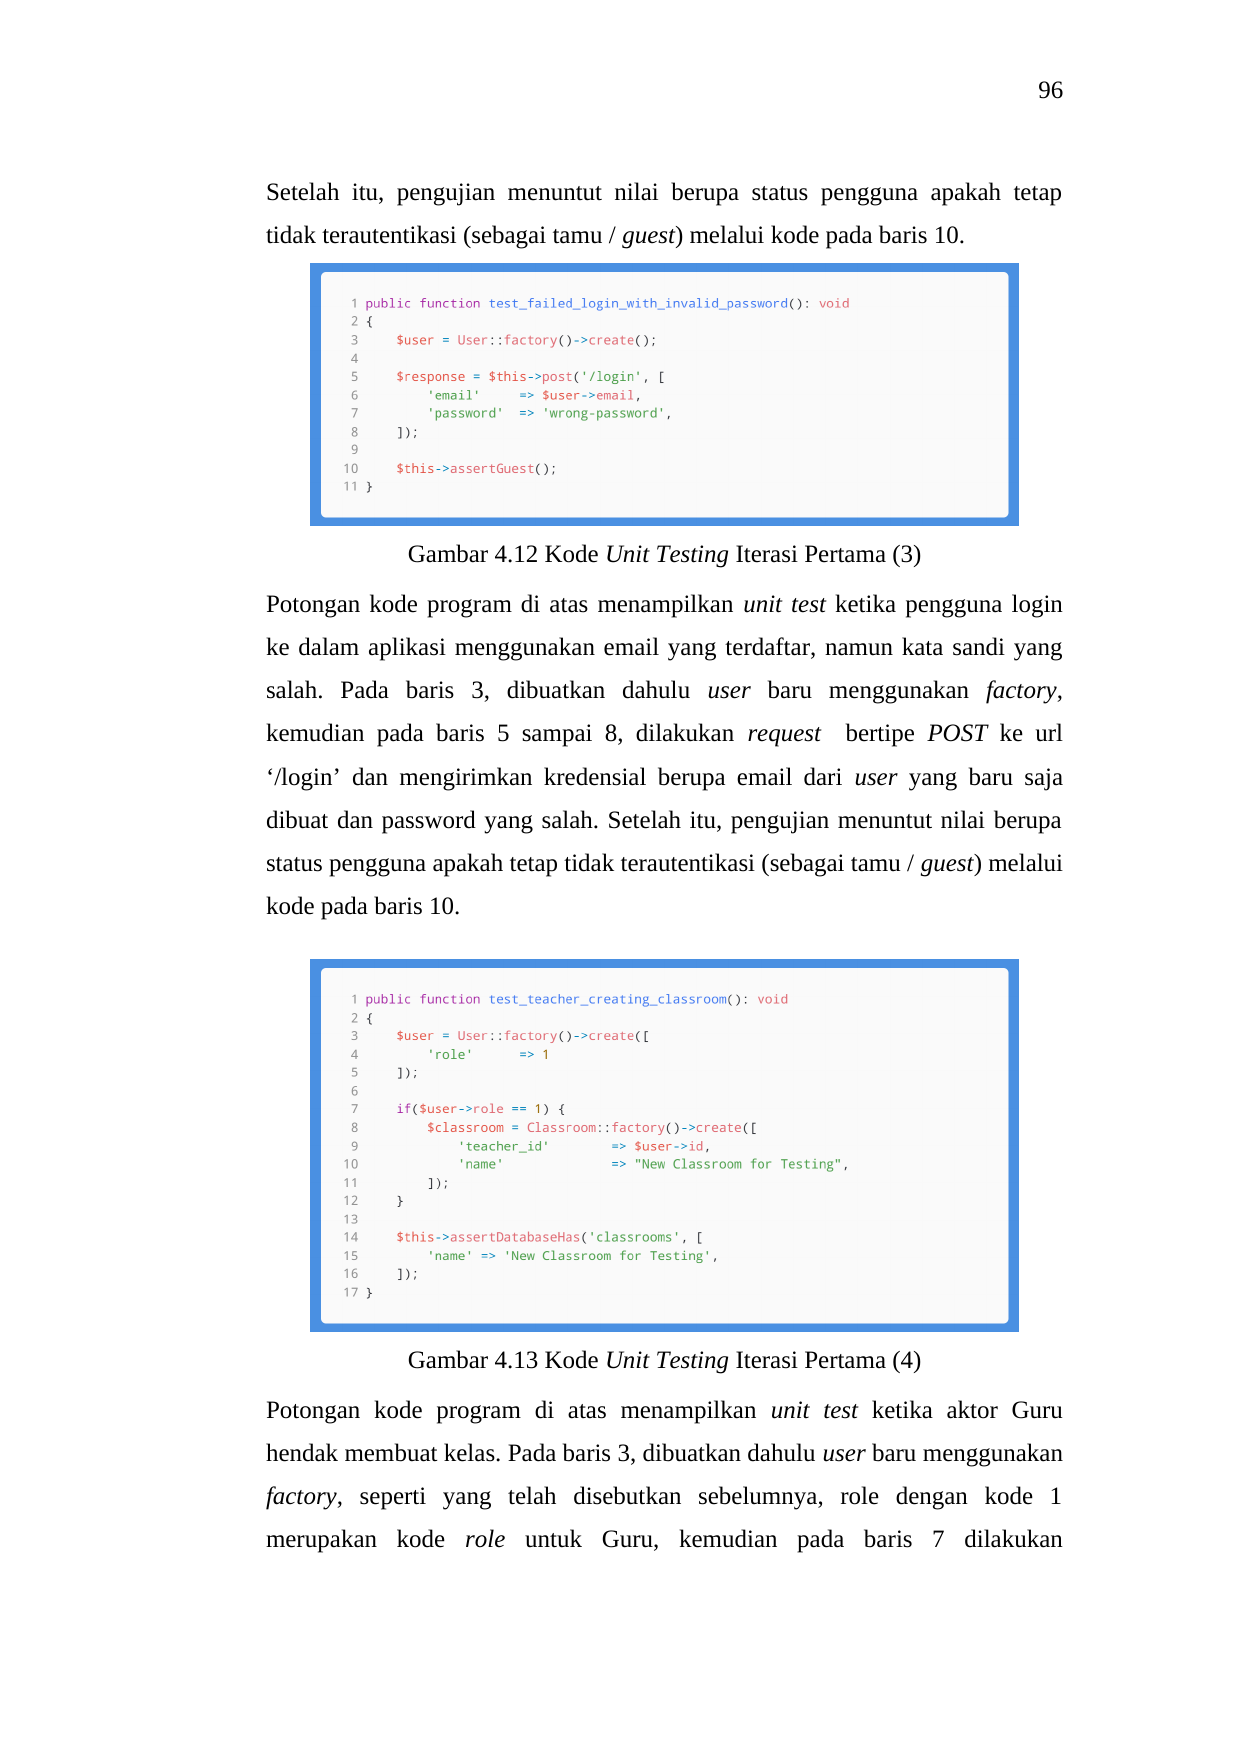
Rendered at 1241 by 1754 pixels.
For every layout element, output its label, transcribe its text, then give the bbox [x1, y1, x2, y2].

picture [310, 959, 1019, 1332]
picture [310, 263, 1019, 526]
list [266, 1395, 1063, 1553]
list Potongan kode program di atas menampilkan unit test ketika pengguna login ke dalam aplikasi menggunakan email yang terdaftar, namun kata sandi yang salah. Pada baris 3, dibuatkan dahulu user baru menggunakan factory, kemudian pada baris 5 sampai 8, dilakukan request bertipe POST ke url ‘/login’ dan mengirimkan kredensial berupa email dari user yang baru saja dibuat dan password yang salah. Setelah itu, pengujian menuntut nilai berupa status pengguna apakah tetap tidak terautentikasi (sebagai tamu / guest) melalui kode pada baris 10. [266, 589, 1063, 920]
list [266, 177, 1063, 249]
